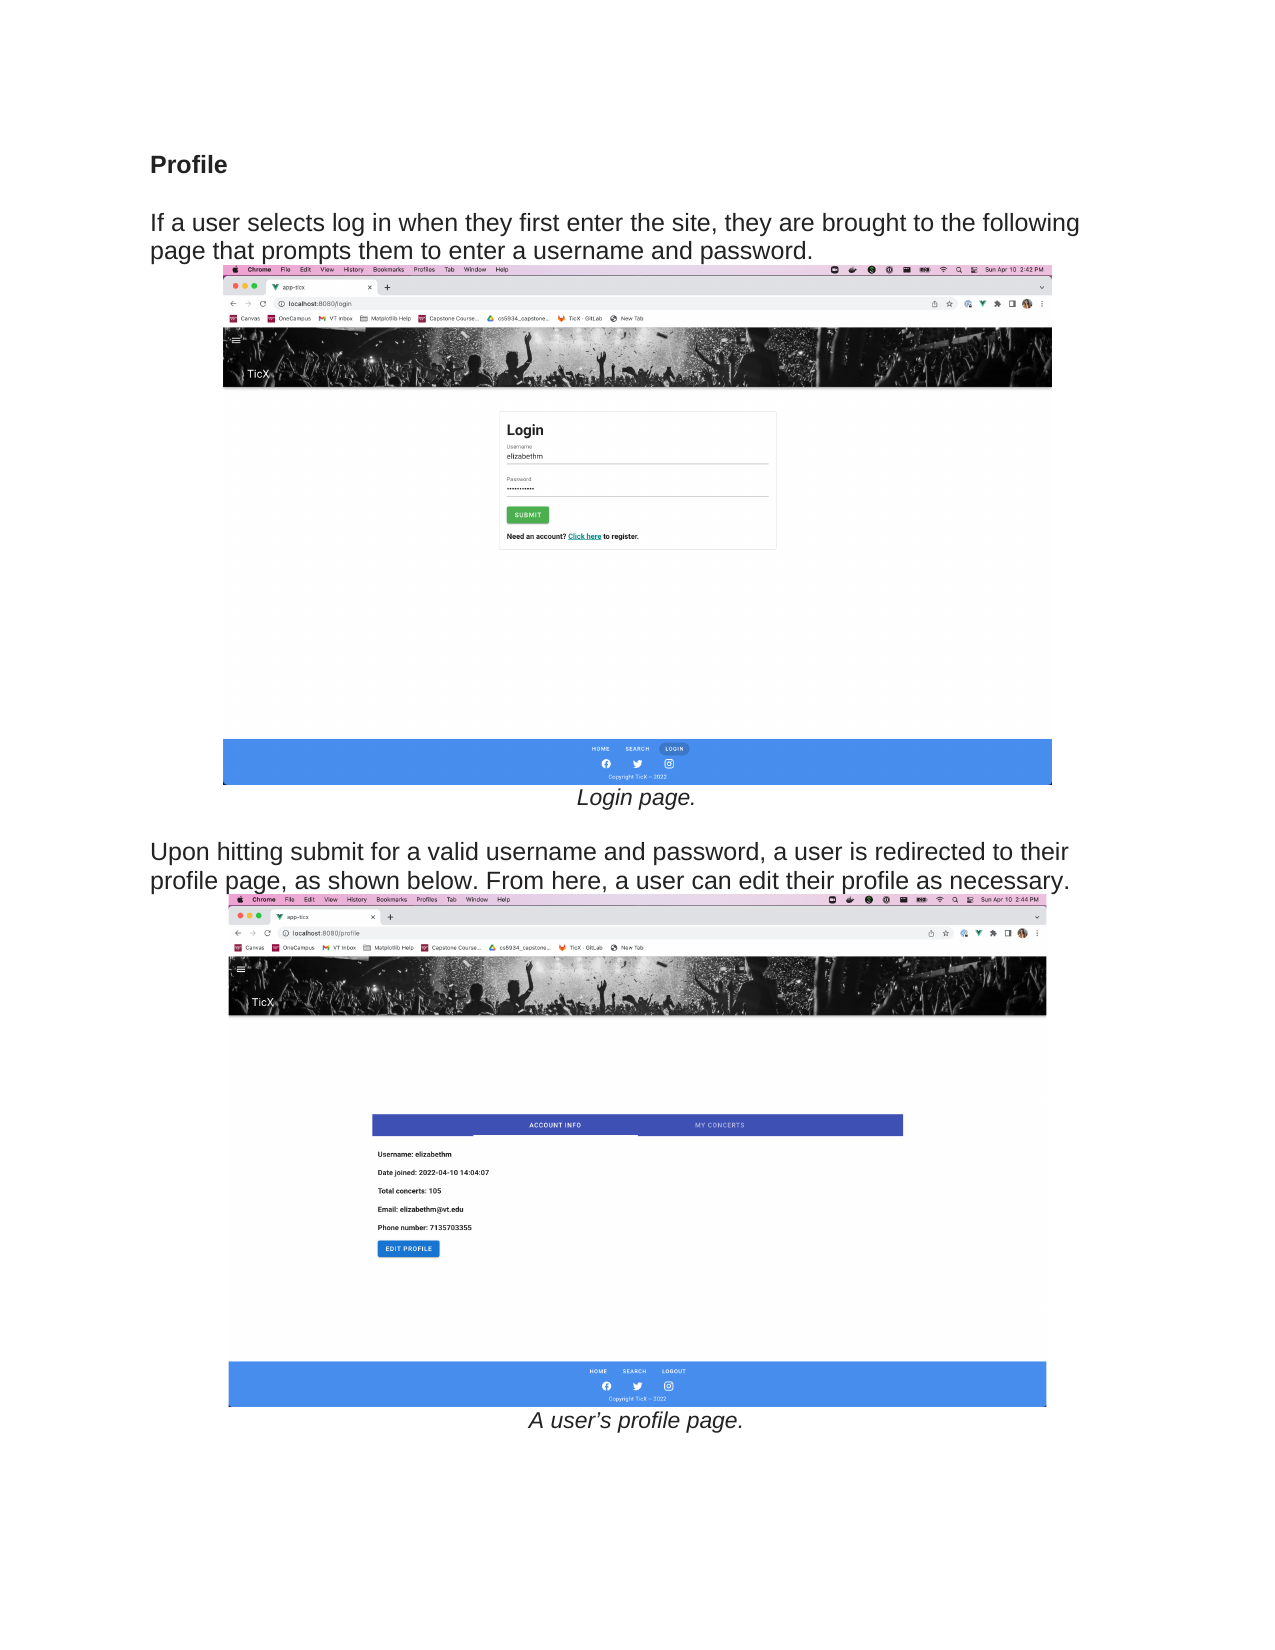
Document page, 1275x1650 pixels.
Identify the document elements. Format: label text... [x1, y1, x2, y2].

text Upon hitting submit for a valid username and password, a user is redirected to their profile page, as shown below. From here, a user can edit their profile as necessary. [150, 837, 1125, 894]
text Profile [150, 150, 1125, 179]
picture [223, 265, 1052, 785]
picture [228, 894, 1047, 1407]
text If a user selects log in when they first enter the site, they are brought to the following page that prompts them to enter a username and password. [150, 207, 1125, 265]
text A user’s profile page. [150, 1407, 1125, 1433]
text Login page. [150, 784, 1125, 811]
